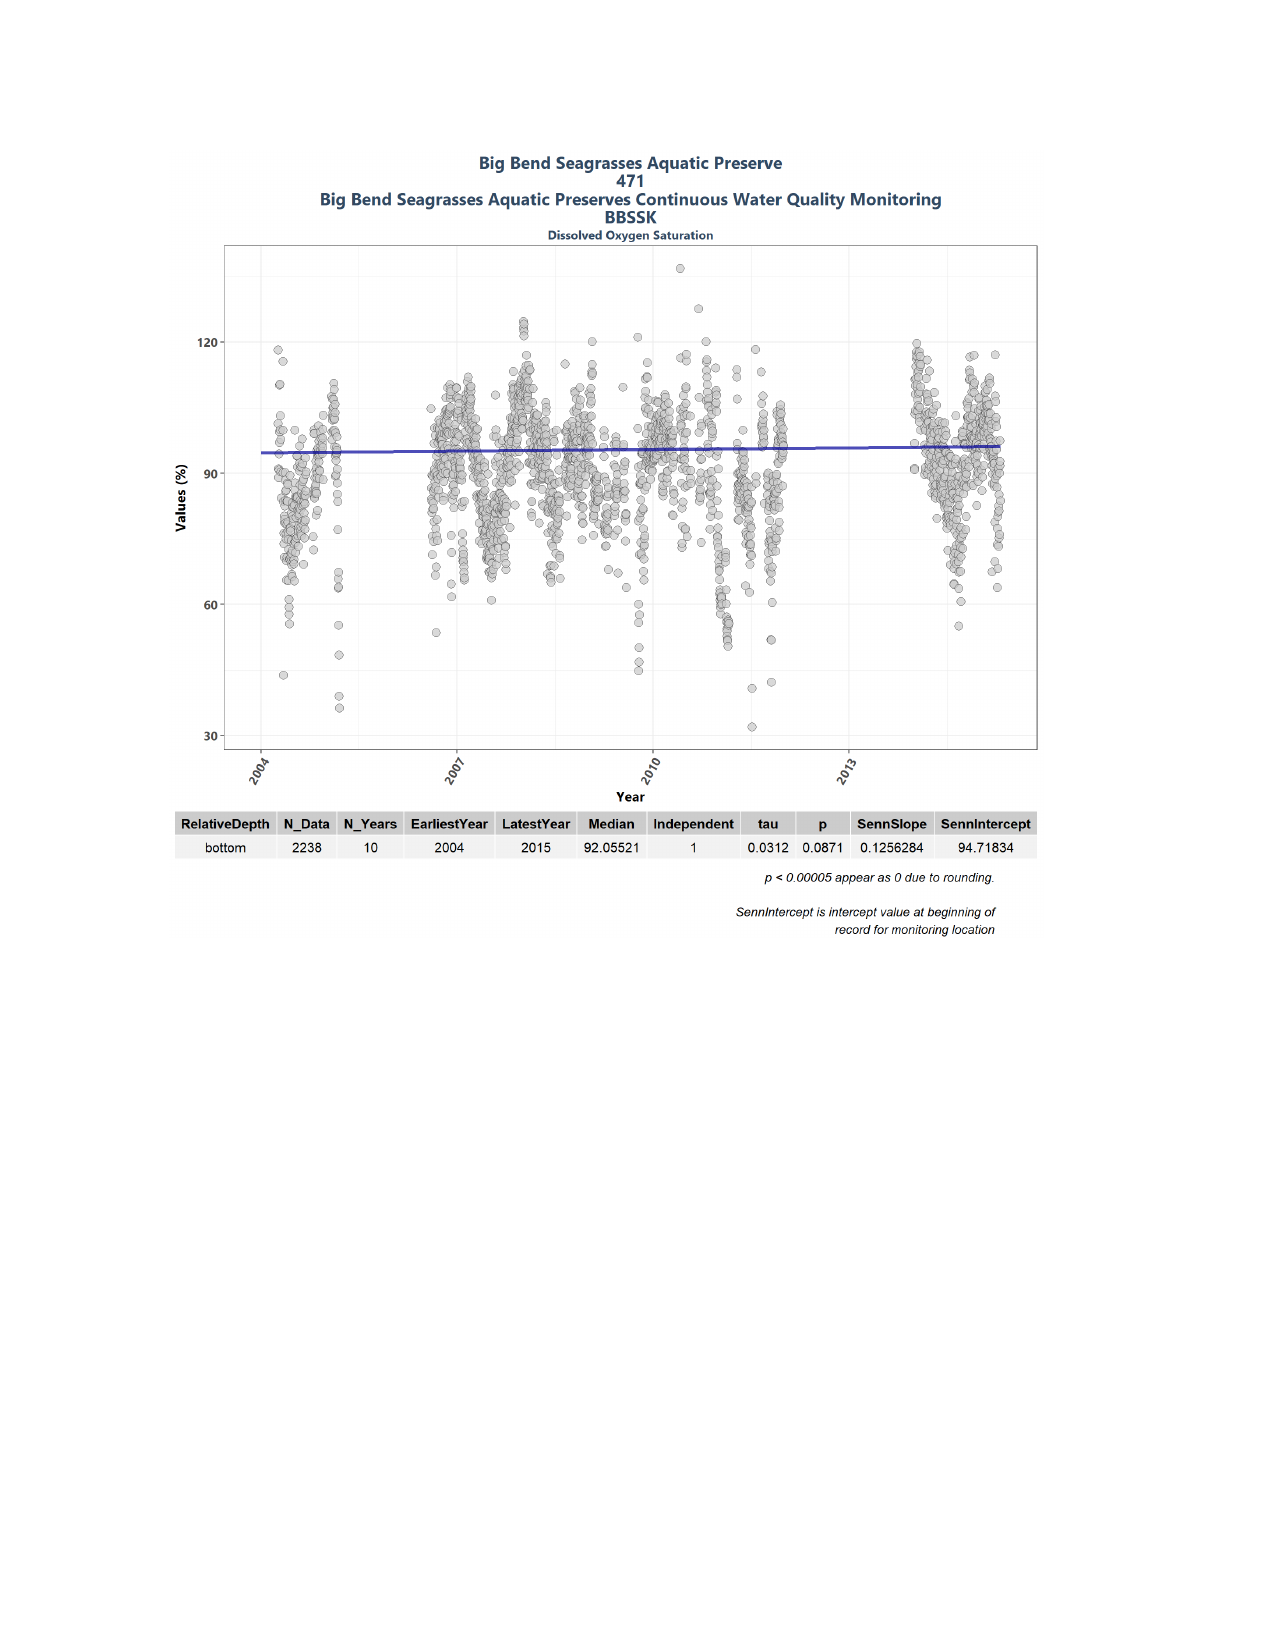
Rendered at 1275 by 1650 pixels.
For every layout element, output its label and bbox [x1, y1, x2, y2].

picture [168, 150, 1044, 938]
